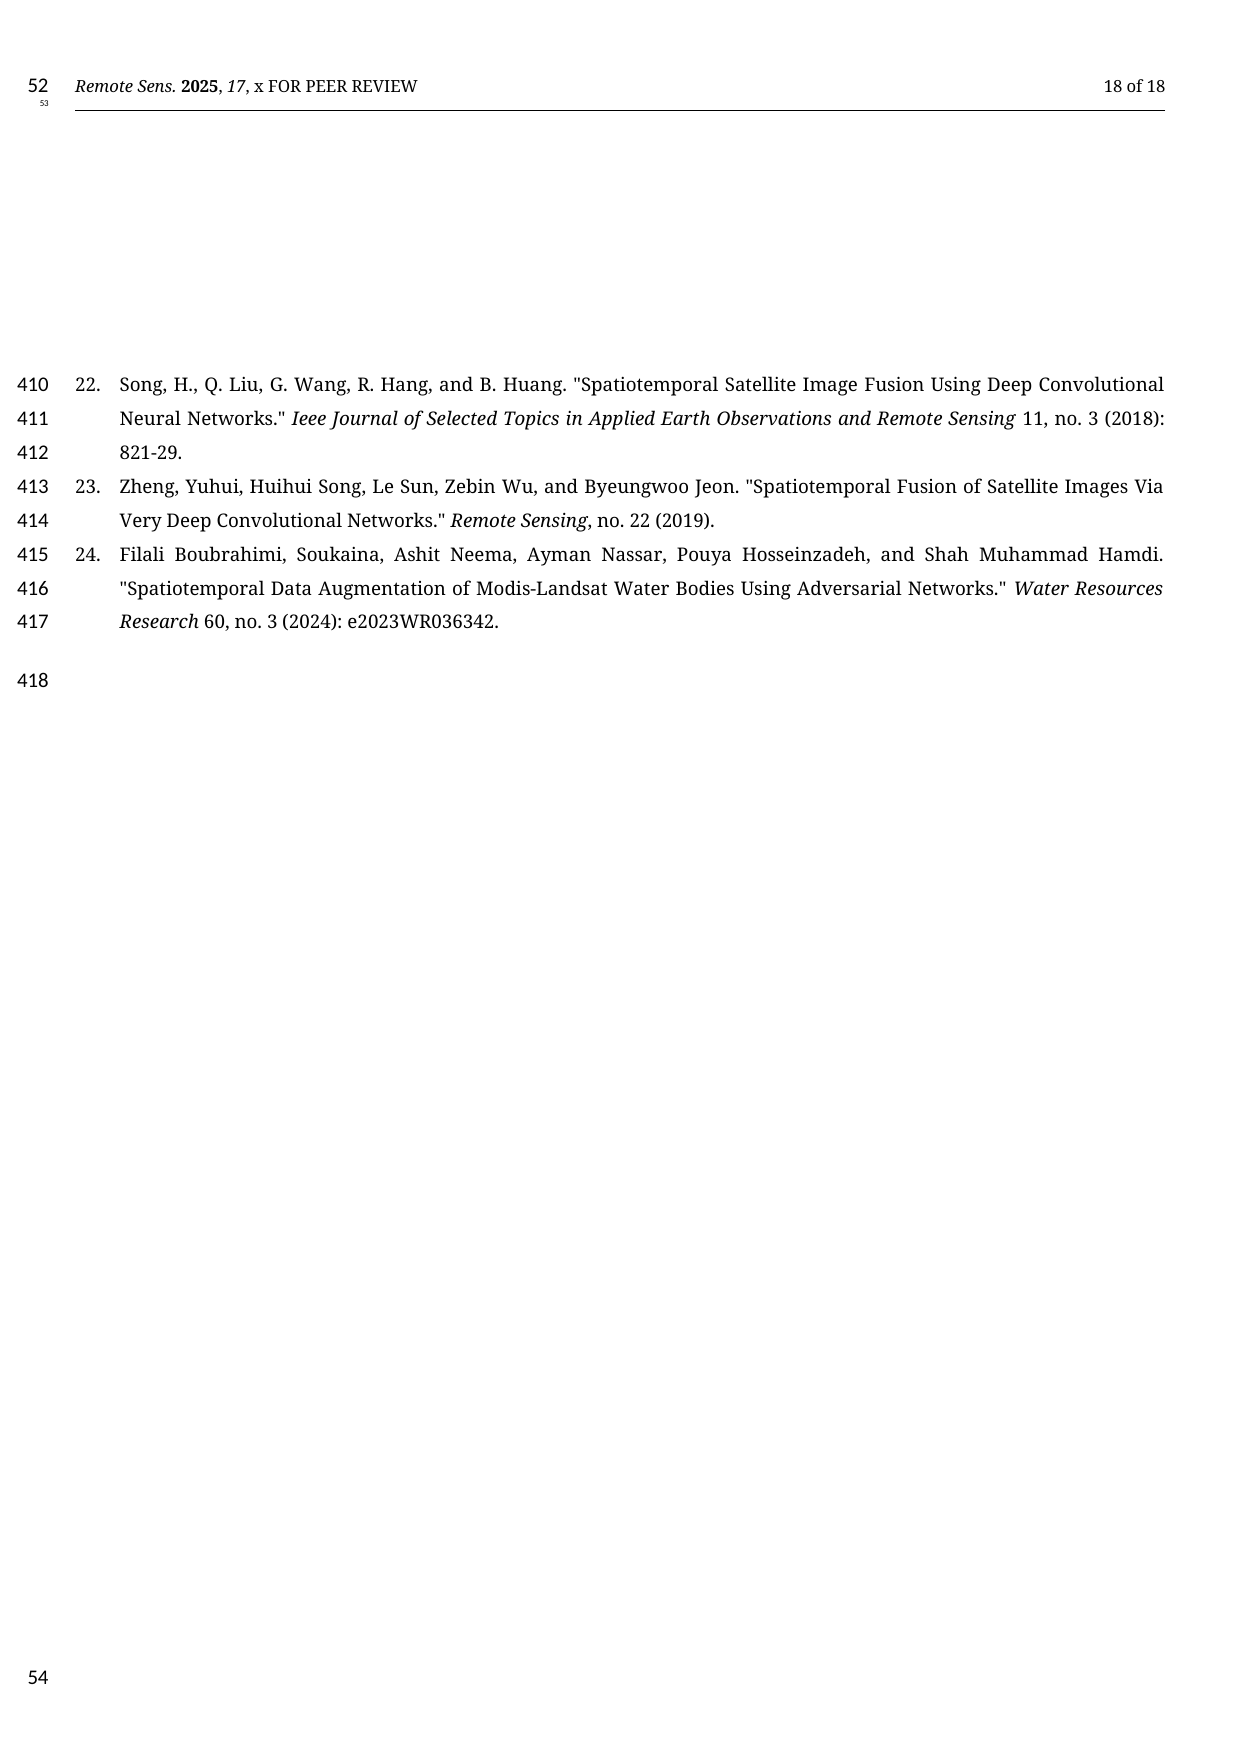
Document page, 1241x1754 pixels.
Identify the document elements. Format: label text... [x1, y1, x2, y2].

text 23. Zheng, Yuhui, Huihui Song, Le Sun, Zebin Wu, and Byeungwoo Jeon. "Spatiotemporal Fusion of Satellite Images Via Very Deep Convolutional Networks." Remote Sensing, no. 22 (2019). [75, 469, 1165, 537]
text 22. Song, H., Q. Liu, G. Wang, R. Hang, and B. Huang. "Spatiotemporal Satellite Image Fusion Using Deep Convolutional Neural Networks." Ieee Journal of Selected Topics in Applied Earth Observations and Remote Sensing 11, no. 3 (2018): 821-29. [75, 367, 1165, 469]
text 24. Filali Boubrahimi, Soukaina, Ashit Neema, Ayman Nassar, Pouya Hosseinzadeh, and Shah Muhammad Hamdi. "Spatiotemporal Data Augmentation of Modis-Landsat Water Bodies Using Adversarial Networks." Water Resources Research 60, no. 3 (2024): e2023WR036342. [75, 537, 1165, 639]
